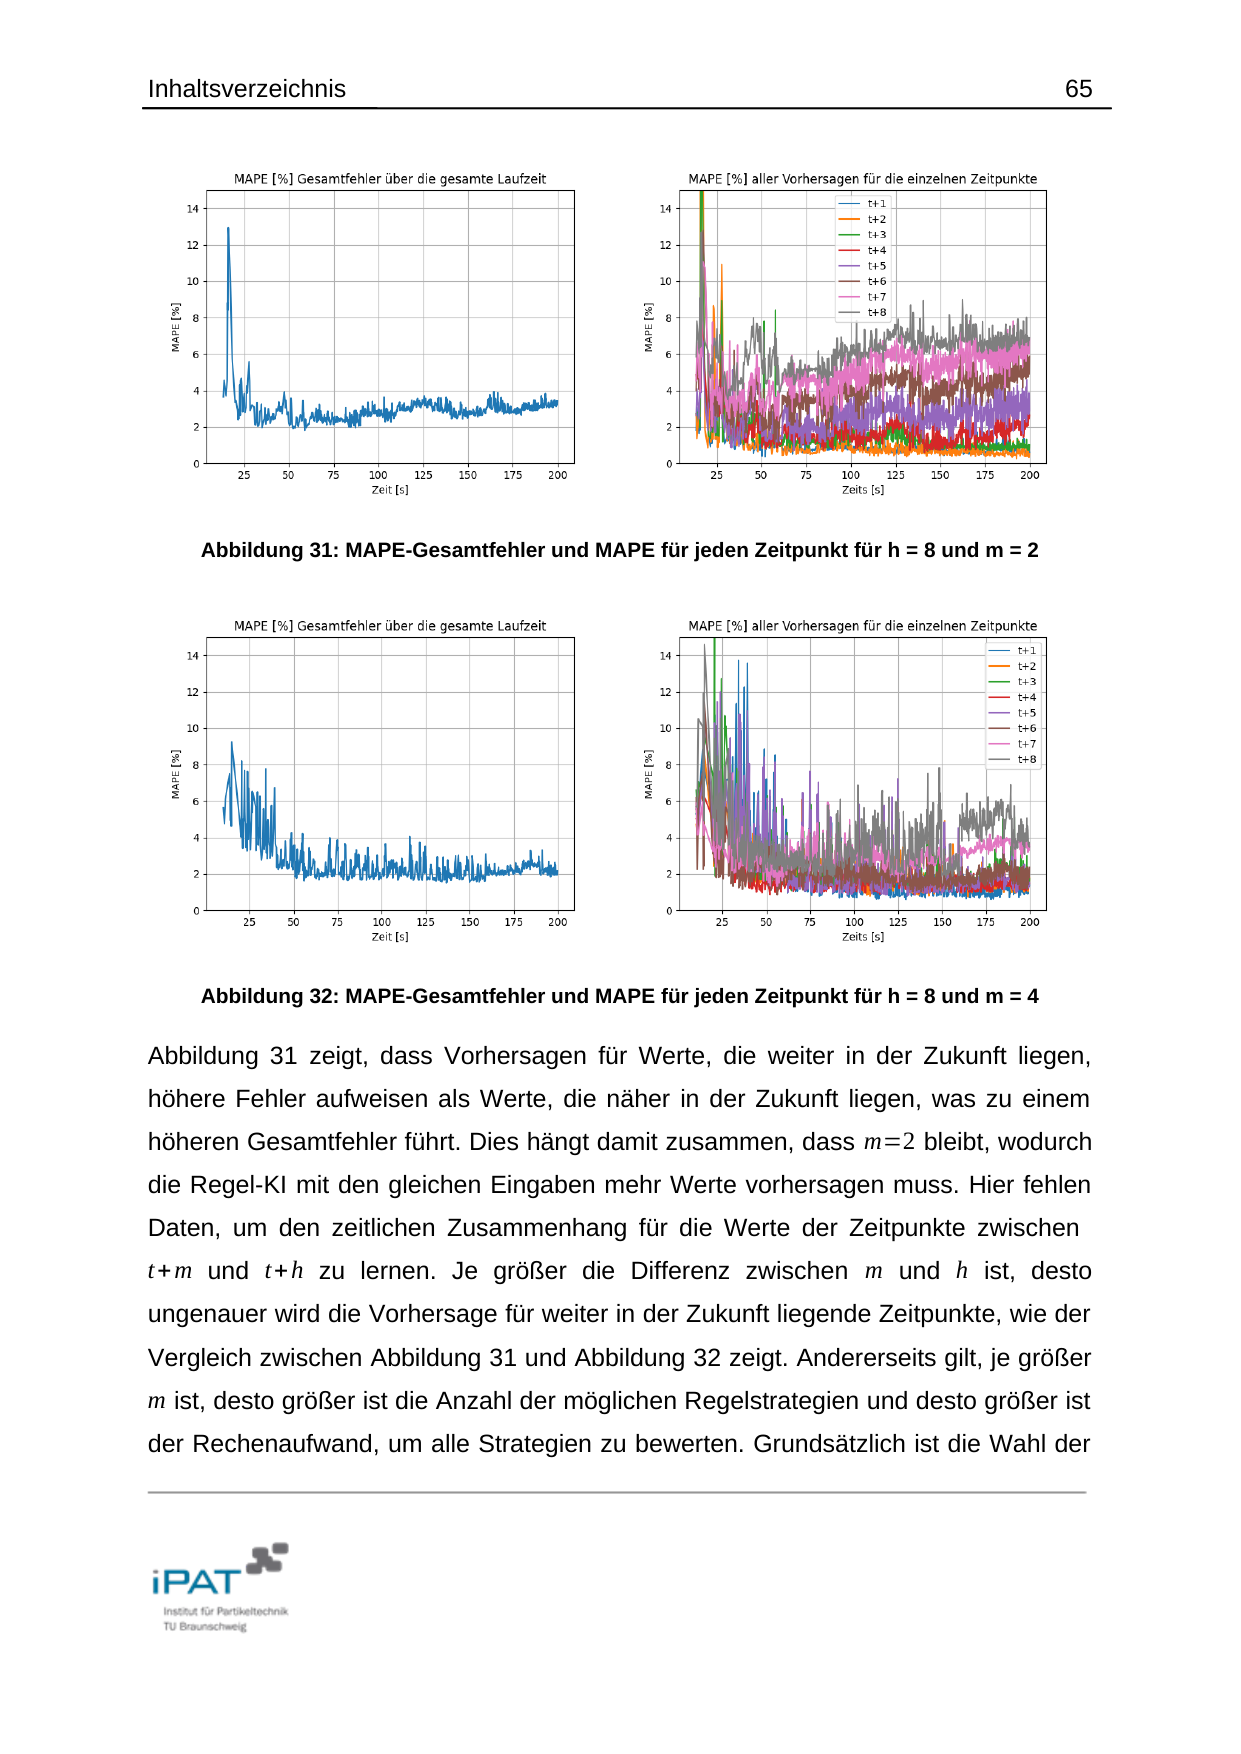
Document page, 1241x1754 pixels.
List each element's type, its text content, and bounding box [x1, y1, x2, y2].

text Abbildung 31: MAPE-Gesamtfehler und MAPE für jeden Zeitpunkt für h = 8 und m = 2 [148, 537, 1092, 561]
picture [147, 1491, 1090, 1496]
text Abbildung 32: MAPE-Gesamtfehler und MAPE für jeden Zeitpunkt für h = 8 und m = 4 [148, 984, 1092, 1008]
picture [147, 1534, 300, 1645]
picture [147, 147, 1093, 502]
picture [147, 594, 1093, 949]
